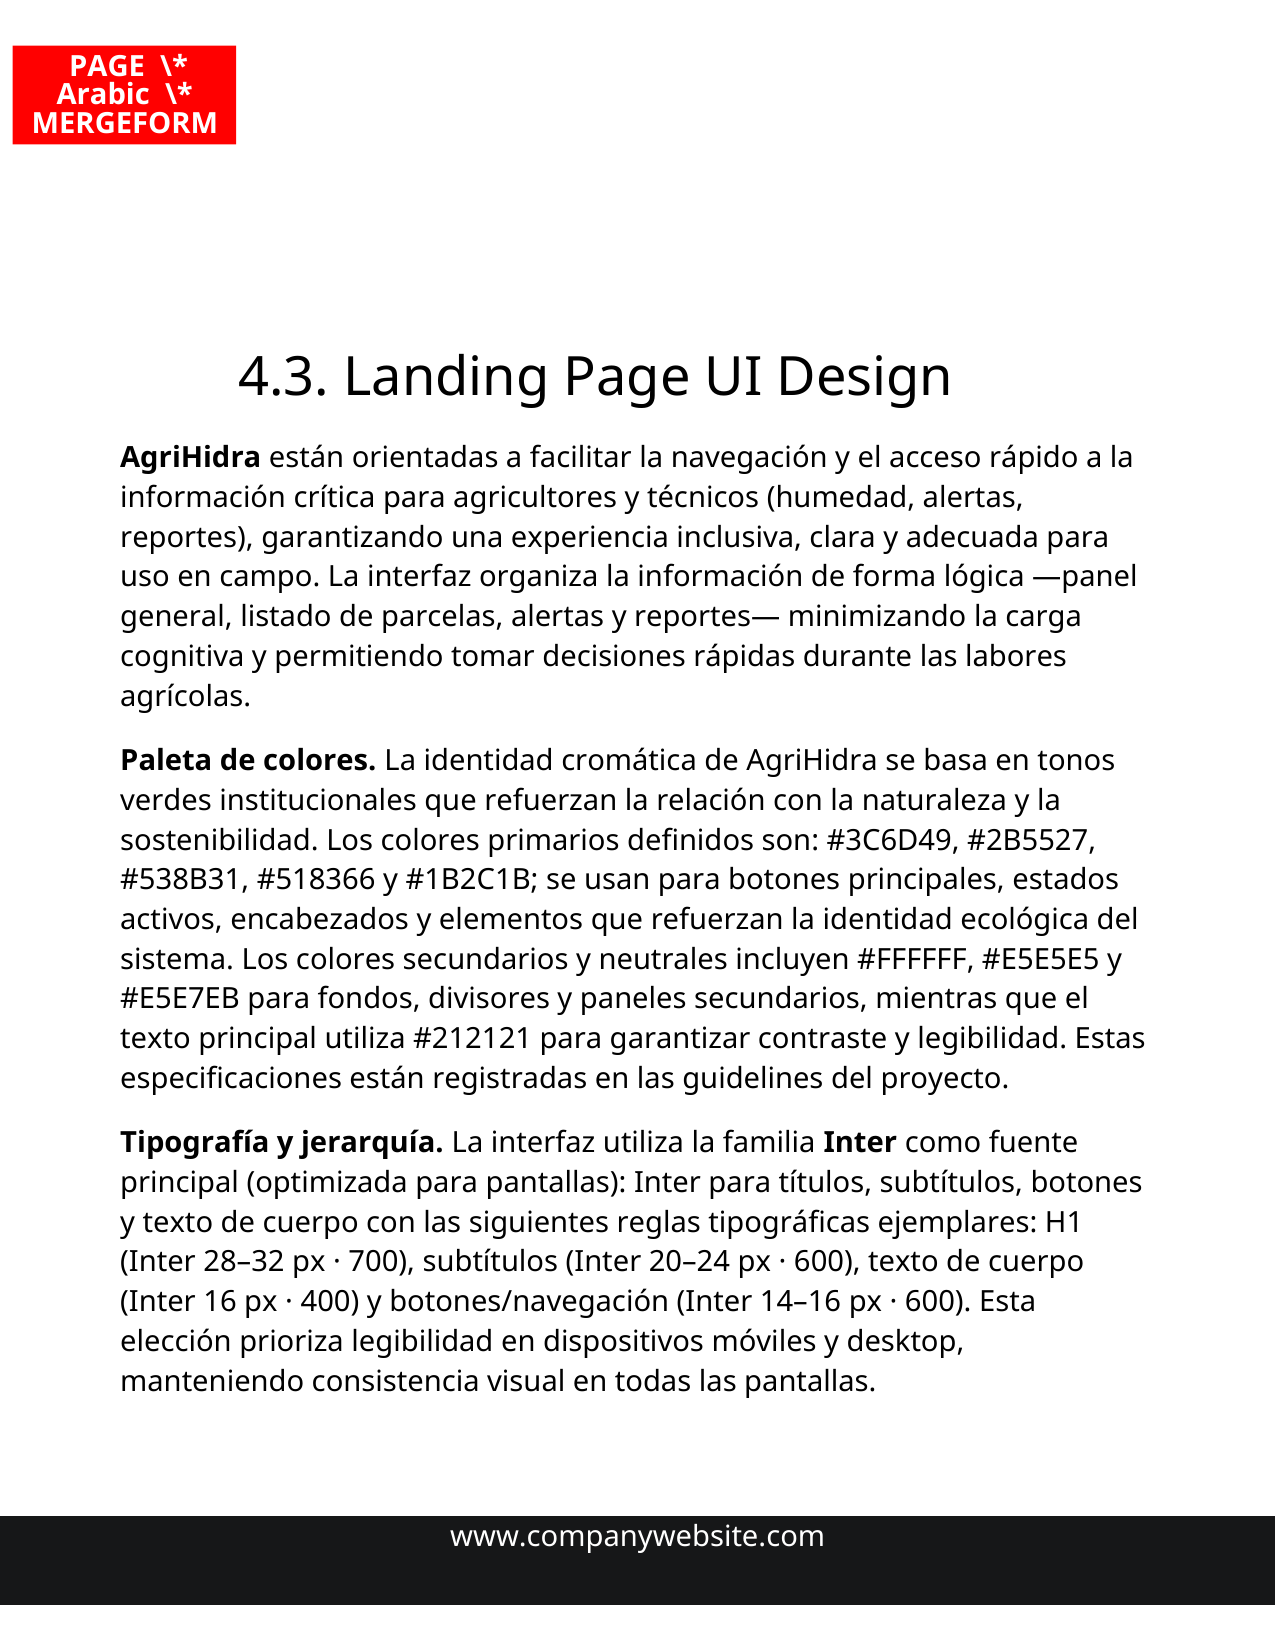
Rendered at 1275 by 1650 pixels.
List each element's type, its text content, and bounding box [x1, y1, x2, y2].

text Paleta de colores. La identidad cromática de AgriHidra se basa en tonos verdes institucionales que refuerzan la relación con la naturaleza y la sostenibilidad. Los colores primarios definidos son: #3C6D49, #2B5527, #538B31, #518366 y #1B2C1B; se usan para botones principales, estados activos, encabezados y elementos que refuerzan la identidad ecológica del sistema. Los colores secundarios y neutrales incluyen #FFFFFF, #E5E5E5 y #E5E7EB para fondos, divisores y paneles secundarios, mientras que el texto principal utiliza #212121 para garantizar contraste y legibilidad. Estas especificaciones están registradas en las guidelines del proyecto. [120, 739, 1155, 1097]
subtitle 4.3. Landing Page UI Design [238, 338, 1155, 412]
text AgriHidra están orientadas a facilitar la navegación y el acceso rápido a la información crítica para agricultores y técnicos (humedad, alertas, reportes), garantizando una experiencia inclusiva, clara y adecuada para uso en campo. La interfaz organiza la información de forma lógica —panel general, listado de parcelas, alertas y reportes— minimizando la carga cognitiva y permitiendo tomar decisiones rápidas durante las labores agrícolas. [120, 437, 1155, 714]
text Tipografía y jerarquía. La interfaz utiliza la familia Inter como fuente principal (optimizada para pantallas): Inter para títulos, subtítulos, botones y texto de cuerpo con las siguientes reglas tipográficas ejemplares: H1 (Inter 28–32 px · 700), subtítulos (Inter 20–24 px · 600), texto de cuerpo (Inter 16 px · 400) y botones/navegación (Inter 14–16 px · 600). Esta elección prioriza legibilidad en dispositivos móviles y desktop, manteniendo consistencia visual en todas las pantallas. [120, 1122, 1155, 1399]
